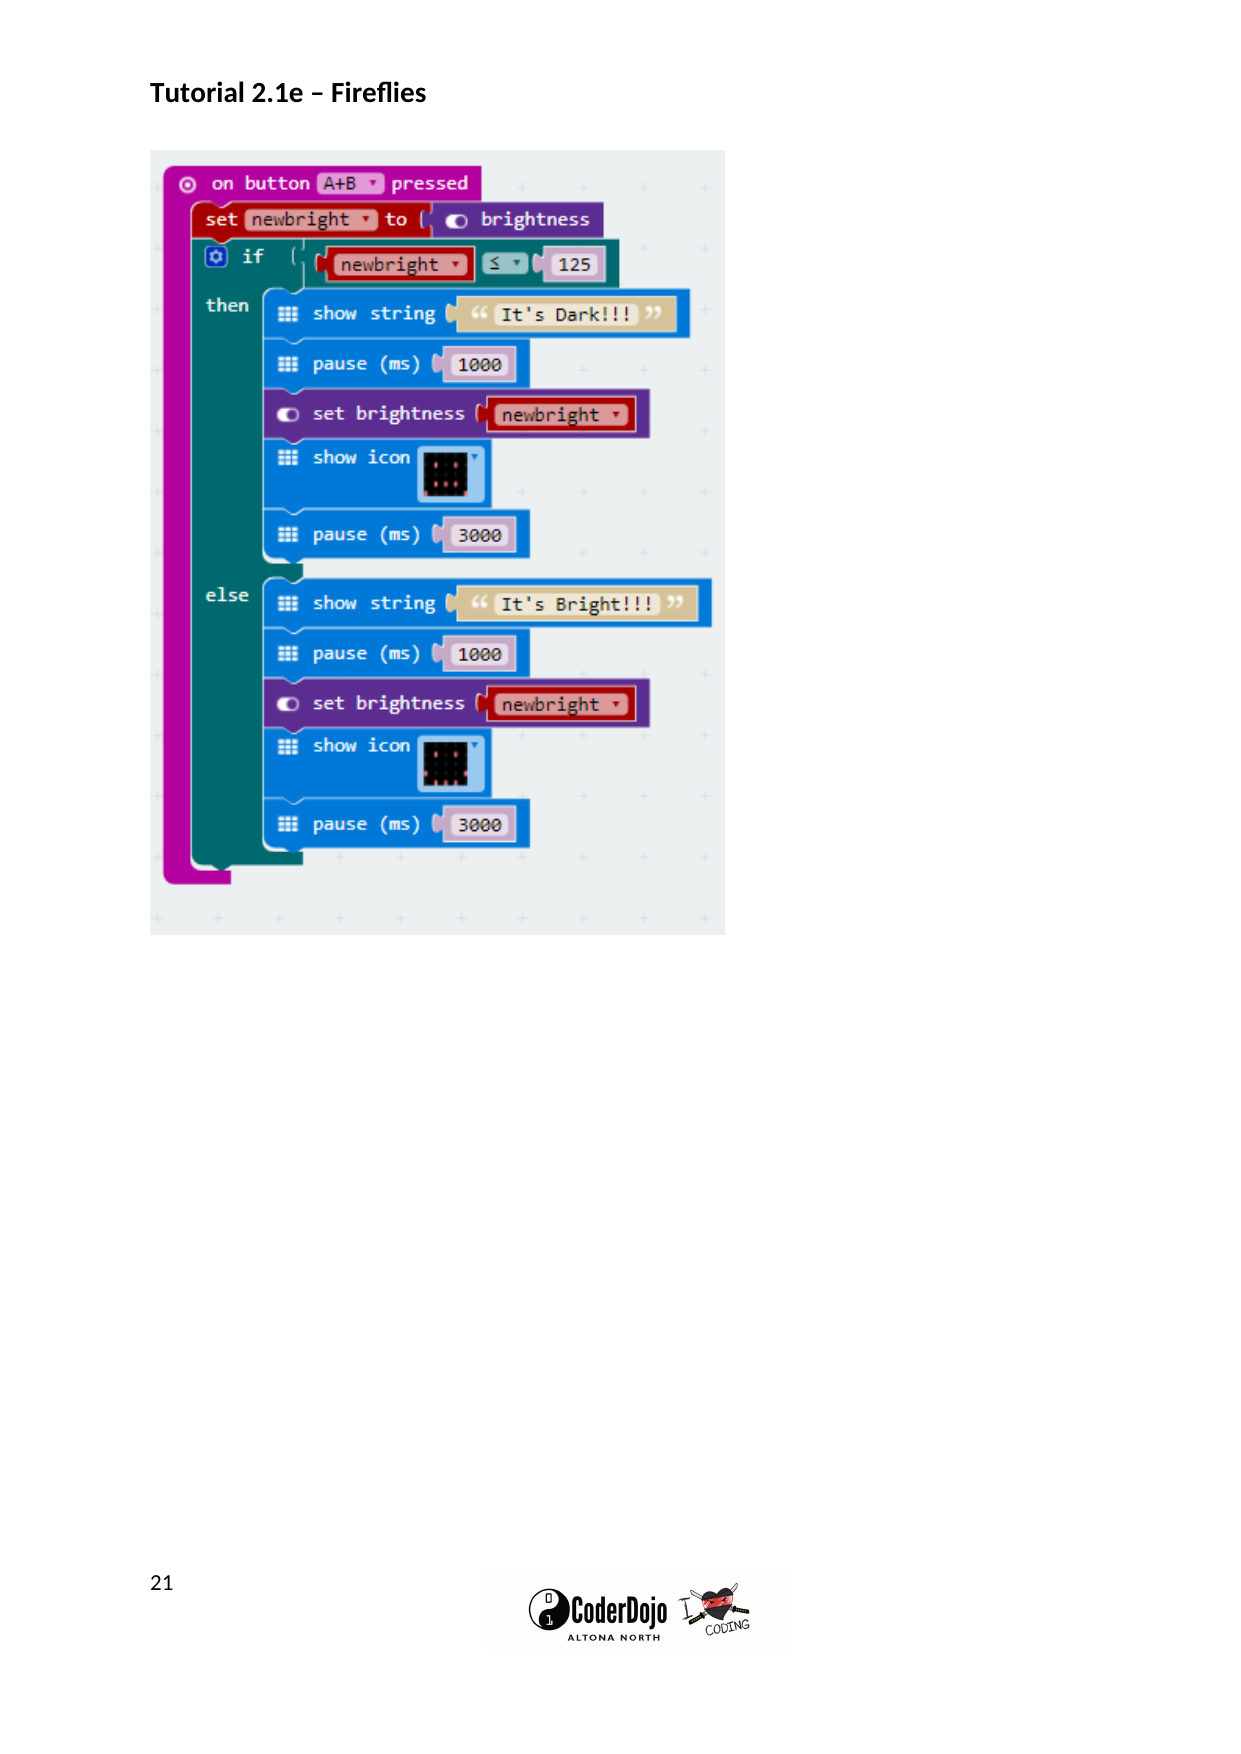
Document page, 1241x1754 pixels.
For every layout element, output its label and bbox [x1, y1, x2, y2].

picture [150, 150, 725, 935]
picture [486, 1568, 792, 1653]
